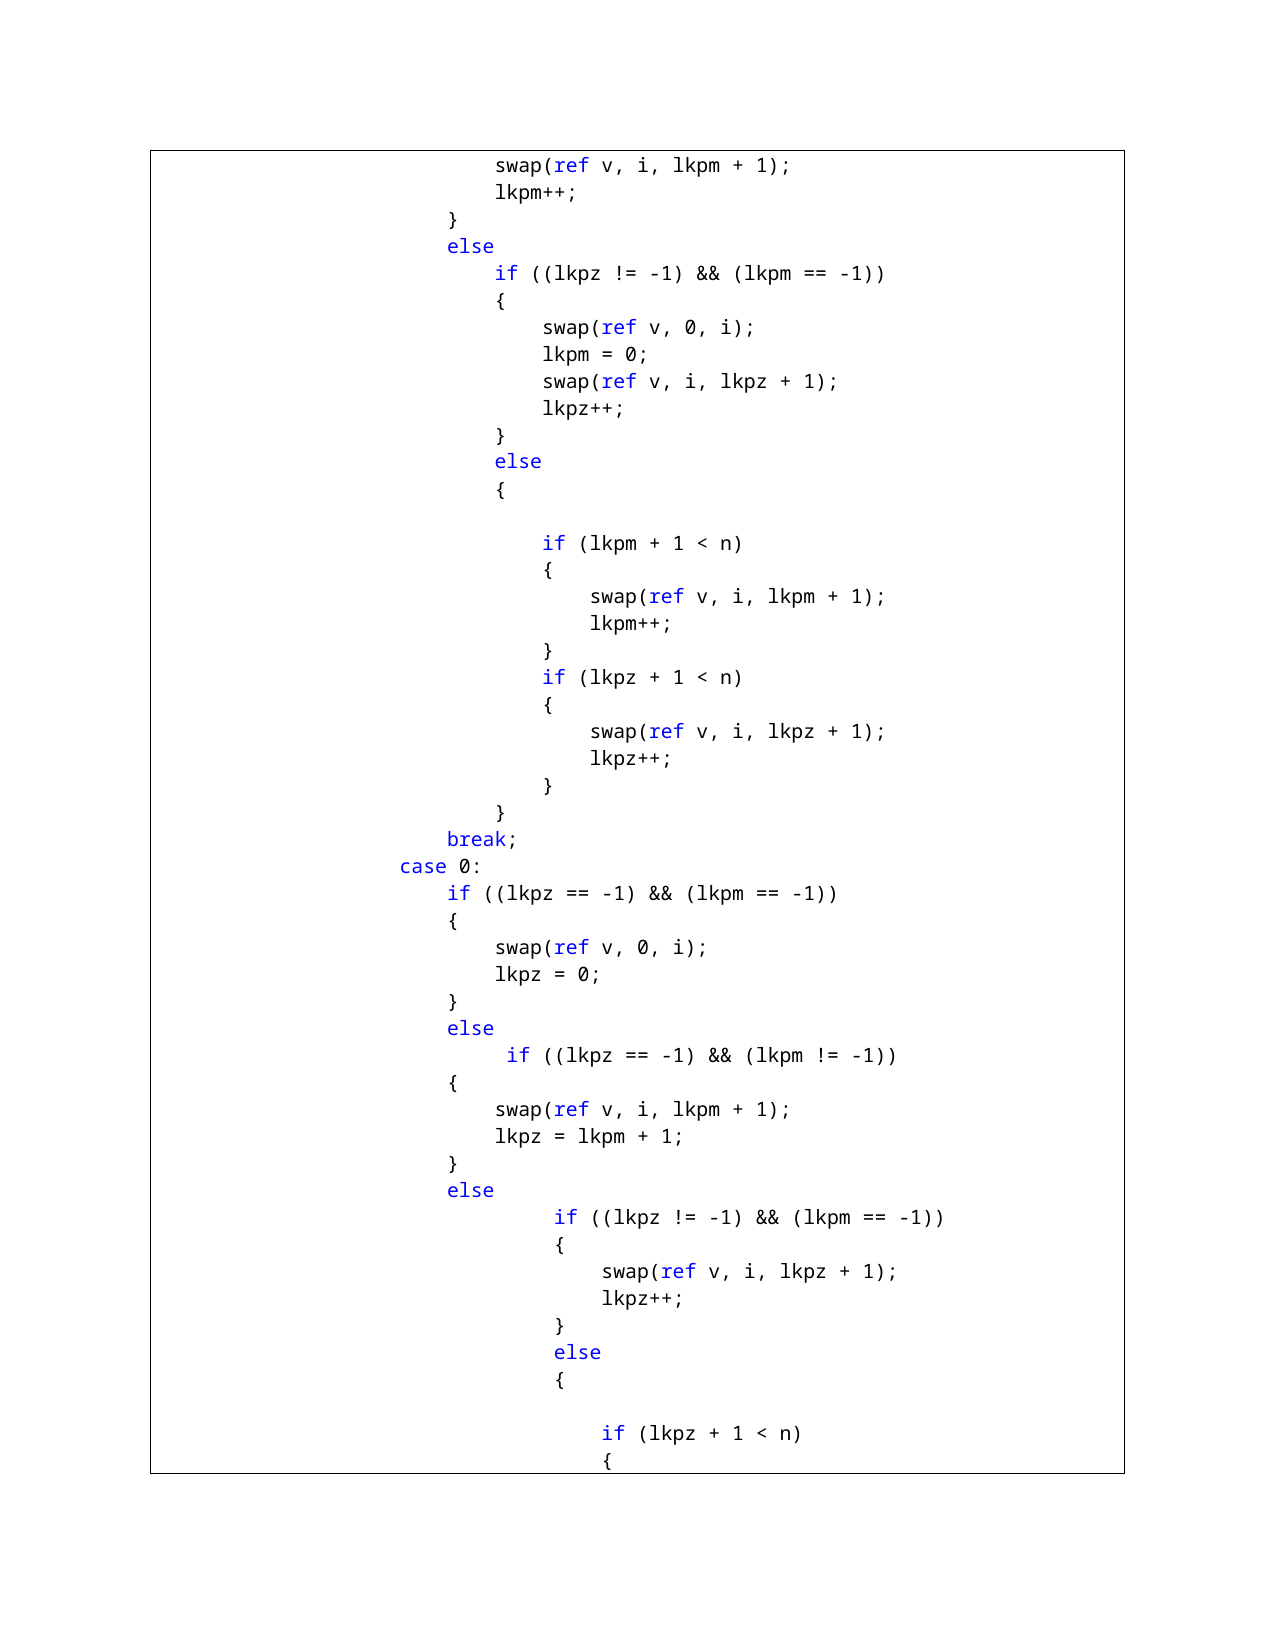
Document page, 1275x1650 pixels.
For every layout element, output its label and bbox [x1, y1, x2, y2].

table_header [151, 151, 1124, 1473]
